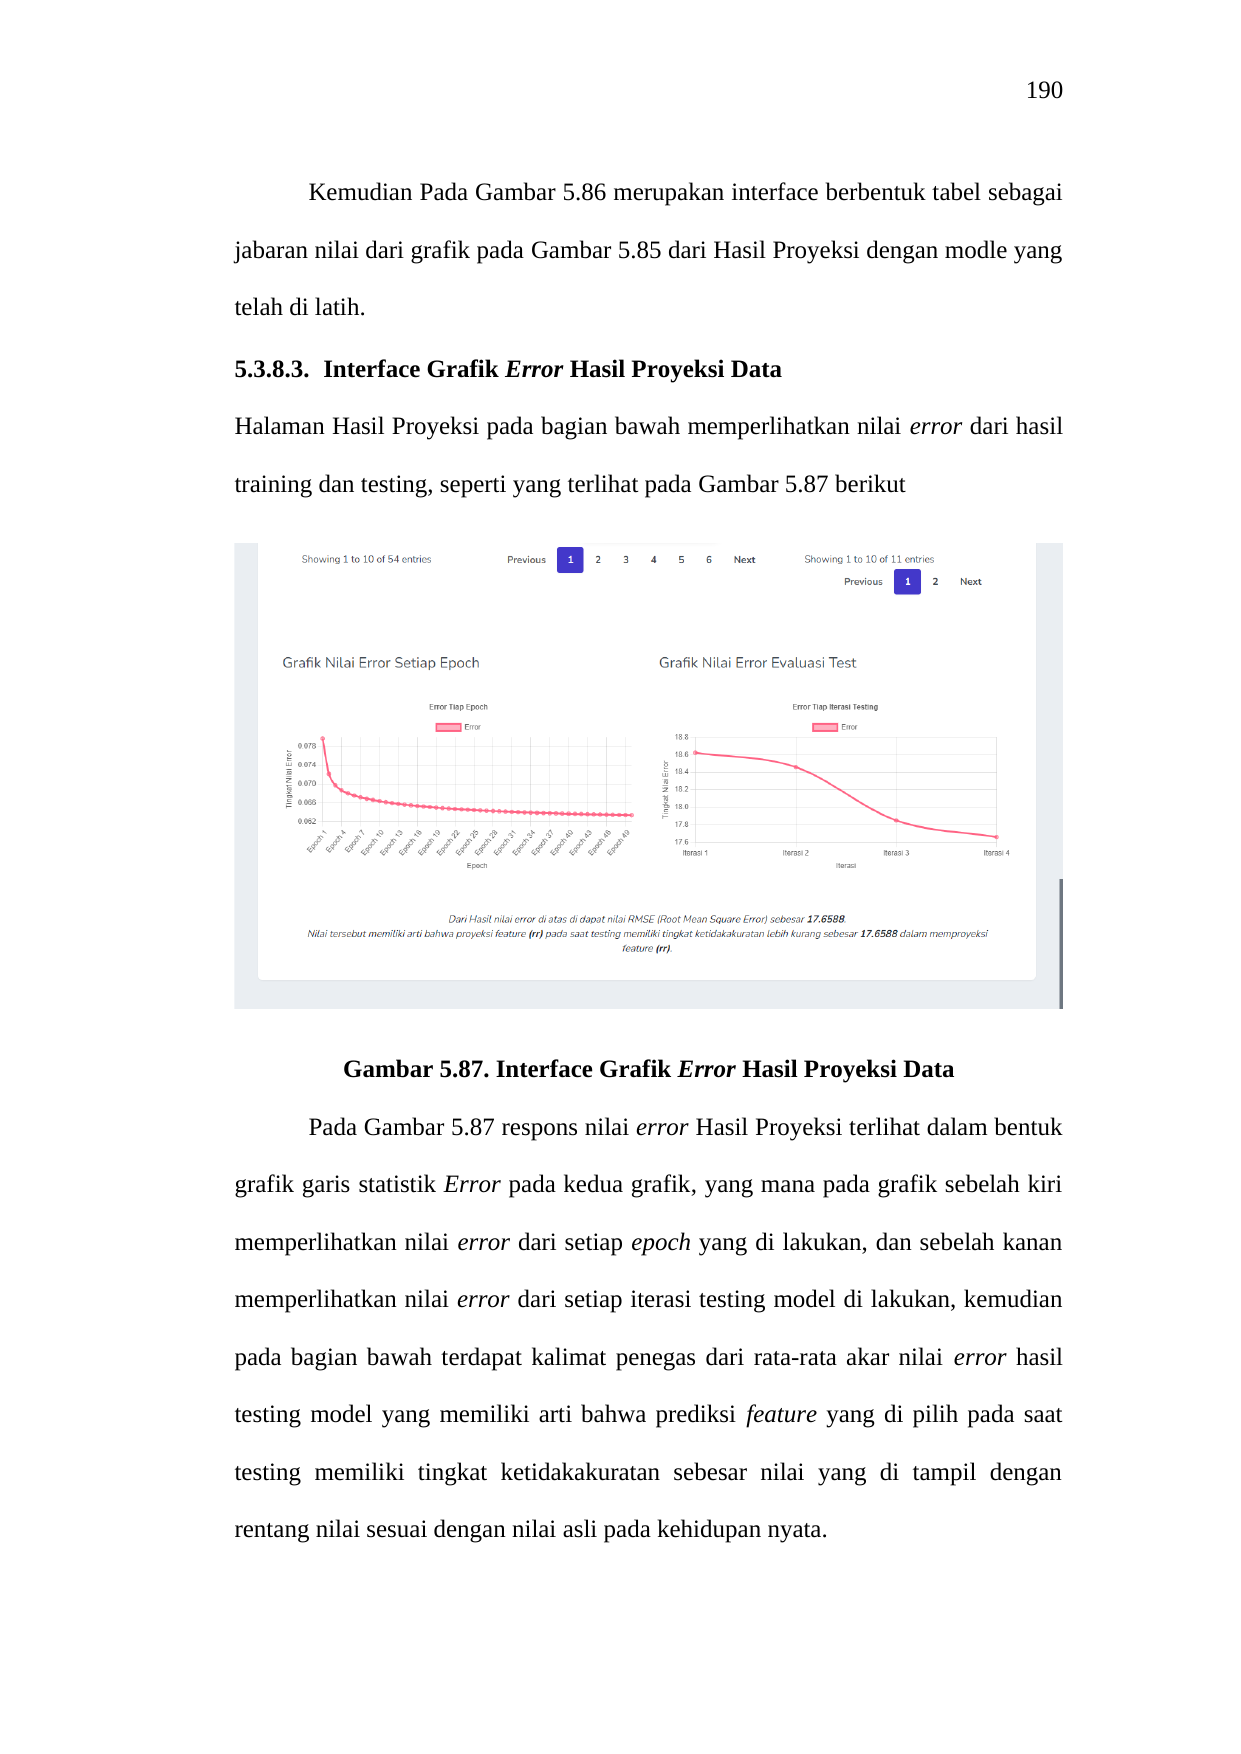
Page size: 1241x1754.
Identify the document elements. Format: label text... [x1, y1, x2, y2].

picture [234, 543, 1063, 1009]
subtitle Interface Grafik Error Hasil Proyeksi Data [234, 354, 1063, 383]
